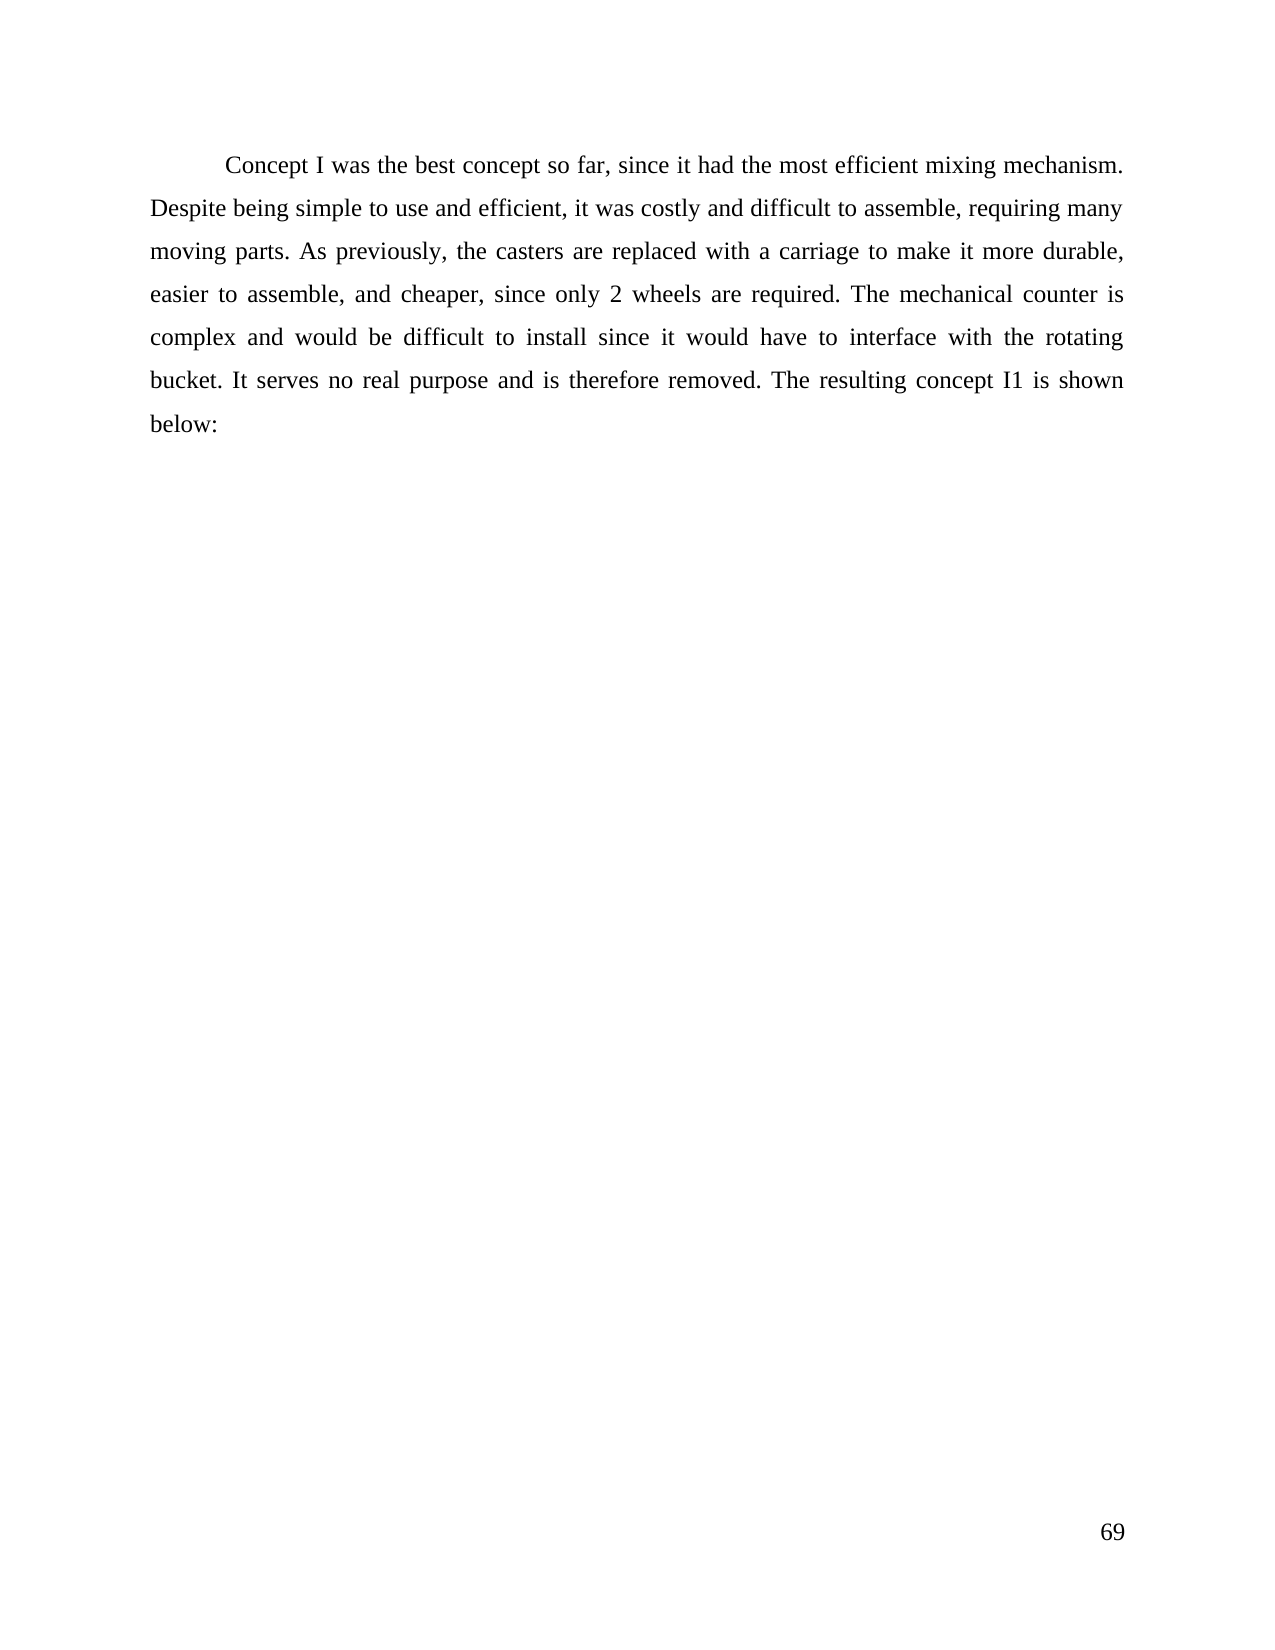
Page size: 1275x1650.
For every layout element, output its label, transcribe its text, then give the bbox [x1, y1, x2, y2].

text Concept I was the best concept so far, since it had the most efficient mixing mechanism. Despite being simple to use and efficient, it was costly and difficult to assemble, requiring many moving parts. As previously, the casters are replaced with a carriage to make it more durable, easier to assemble, and cheaper, since only 2 wheels are required. The mechanical counter is complex and would be difficult to install since it would have to interface with the rotating bucket. It serves no real purpose and is therefore removed. The resulting concept I1 is shown below: [150, 150, 1125, 437]
